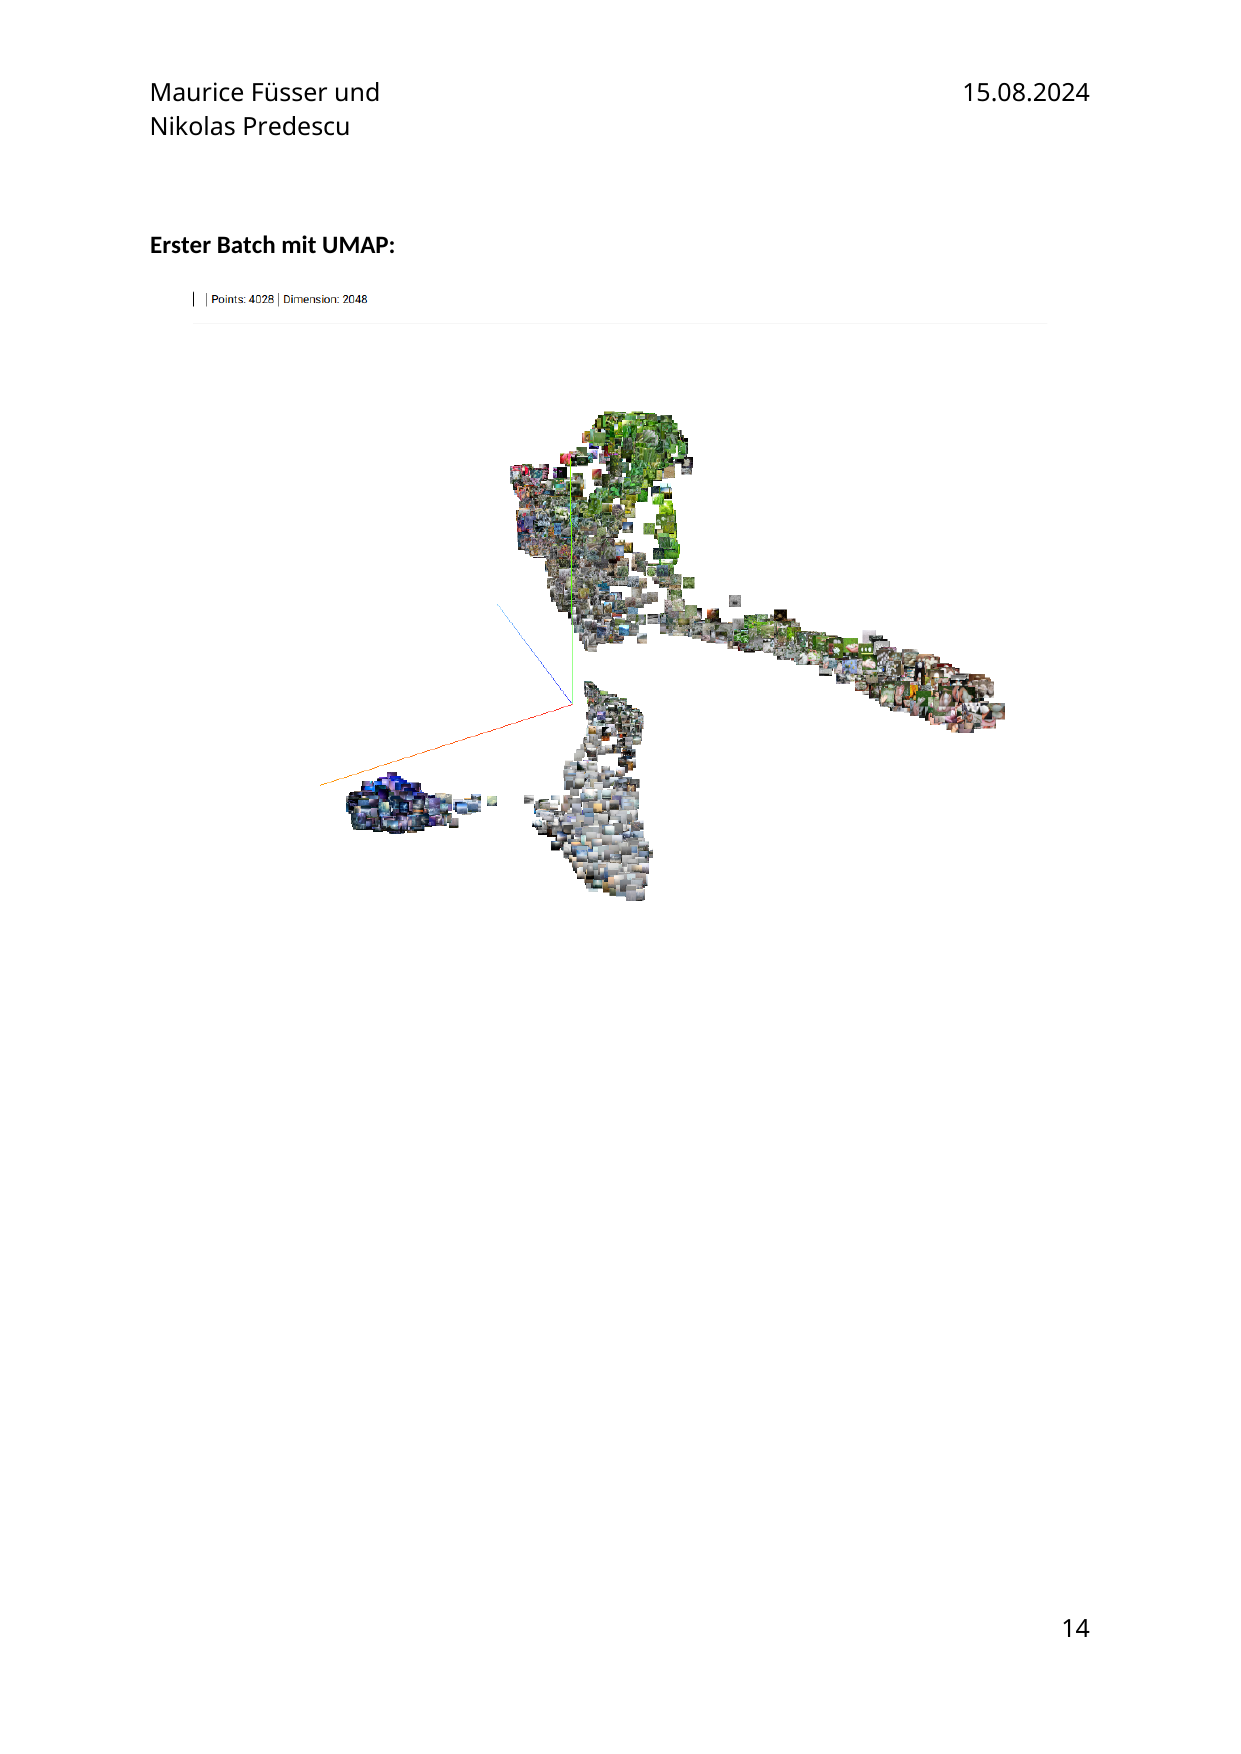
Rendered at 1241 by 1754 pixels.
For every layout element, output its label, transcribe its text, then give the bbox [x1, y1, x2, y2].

picture [193, 281, 1048, 960]
text Erster Batch mit UMAP: [150, 229, 1090, 260]
